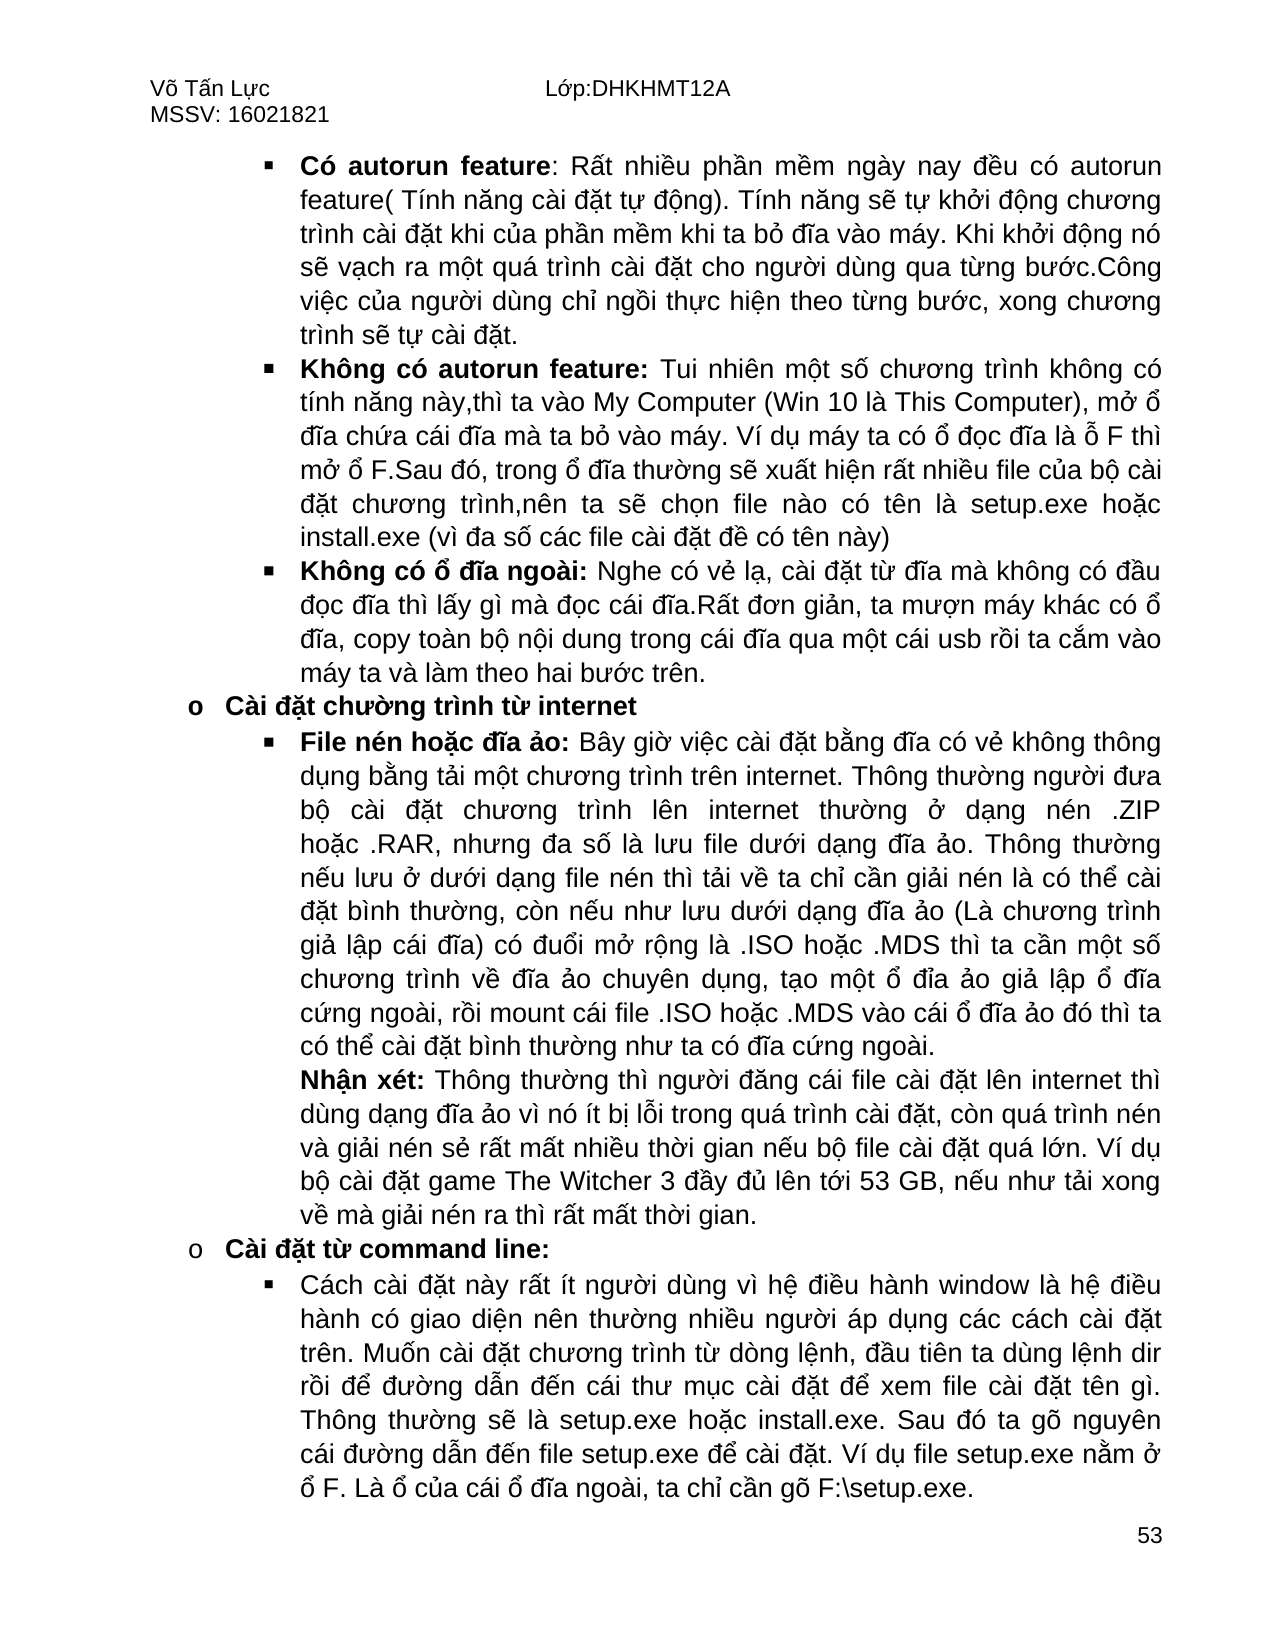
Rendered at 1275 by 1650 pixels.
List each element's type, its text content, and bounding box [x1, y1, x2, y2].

list Cài đặt chường trình từ internet [187, 690, 1162, 724]
list Không có autorun feature: Tui nhiên một số chương trình không có tính năng này,thì ta vào My Computer (Win 10 là This Computer), mở ổ đĩa chứa cái đĩa mà ta bỏ vào máy. Ví dụ máy ta có ổ đọc đĩa là ỗ F thì mở ổ F.Sau đó, trong ổ đĩa thường sẽ xuất hiện rất nhiều file của bộ cài đặt chương trình,nên ta sẽ chọn file nào có tên là setup.exe hoặc install.exe (vì đa số các file cài đặt đề có tên này) [262, 353, 1162, 553]
list Có autorun feature: Rất nhiều phần mềm ngày nay đều có autorun feature( Tính năng cài đặt tự động). Tính năng sẽ tự khởi động chương trình cài đặt khi của phần mềm khi ta bỏ đĩa vào máy. Khi khởi động nó sẽ vạch ra một quá trình cài đặt cho người dùng qua từng bước.Công việc của người dùng chỉ ngồi thực hiện theo từng bước, xong chương trình sẽ tự cài đặt. [262, 150, 1162, 350]
list Cài đặt từ command line: [187, 1233, 1162, 1266]
list Cách cài đặt này rất ít người dùng vì hệ điều hành window là hệ điều hành có giao diện nên thường nhiều người áp dụng các cách cài đặt trên. Muốn cài đặt chương trình từ dòng lệnh, đầu tiên ta dùng lệnh dir rồi để đường dẫn đến cái thư mục cài đặt để xem file cài đặt tên gì. Thông thường sẽ là setup.exe hoặc install.exe. Sau đó ta gõ nguyên cái đường dẫn đến file setup.exe để cài đặt. Ví dụ file setup.exe nằm ở ổ F. Là ổ của cái ổ đĩa ngoài, ta chỉ cần gõ F:\setup.exe. [262, 1269, 1162, 1503]
list File nén hoặc đĩa ảo: Bây giờ việc cài đặt bằng đĩa có vẻ không thông dụng bằng tải một chương trình trên internet. Thông thường người đưa bộ cài đặt chương trình lên internet thường ở dạng nén .ZIP hoặc .RAR, nhưng đa số là lưu file dưới dạng đĩa ảo. Thông thường nếu lưu ở dưới dạng file nén thì tải về ta chỉ cần giải nén là có thể cài đặt bình thường, còn nếu như lưu dưới dạng đĩa ảo (Là chương trình giả lập cái đĩa) có đuổi mở rộng là .ISO hoặc .MDS thì ta cần một số chương trình về đĩa ảo chuyên dụng, tạo một ổ đỉa ảo giả lập ổ đĩa cứng ngoài, rồi mount cái file .ISO hoặc .MDS vào cái ổ đĩa ảo đó thì ta có thể cài đặt bình thường như ta có đĩa cứng ngoài. [262, 726, 1162, 1062]
list Không có ổ đĩa ngoài: Nghe có vẻ lạ, cài đặt từ đĩa mà không có đầu đọc đĩa thì lấy gì mà đọc cái đĩa.Rất đơn giản, ta mượn máy khác có ổ đĩa, copy toàn bộ nội dung trong cái đĩa qua một cái usb rồi ta cắm vào máy ta và làm theo hai bước trên. [262, 555, 1162, 688]
text Nhận xét: Thông thường thì người đăng cái file cài đặt lên internet thì dùng dạng đĩa ảo vì nó ít bị lỗi trong quá trình cài đặt, còn quá trình nén và giải nén sẻ rất mất nhiều thời gian nếu bộ file cài đặt quá lớn. Ví dụ bộ cài đặt game The Witcher 3 đầy đủ lên tới 53 GB, nếu như tải xong về mà giải nén ra thì rất mất thời gian. [300, 1064, 1162, 1230]
